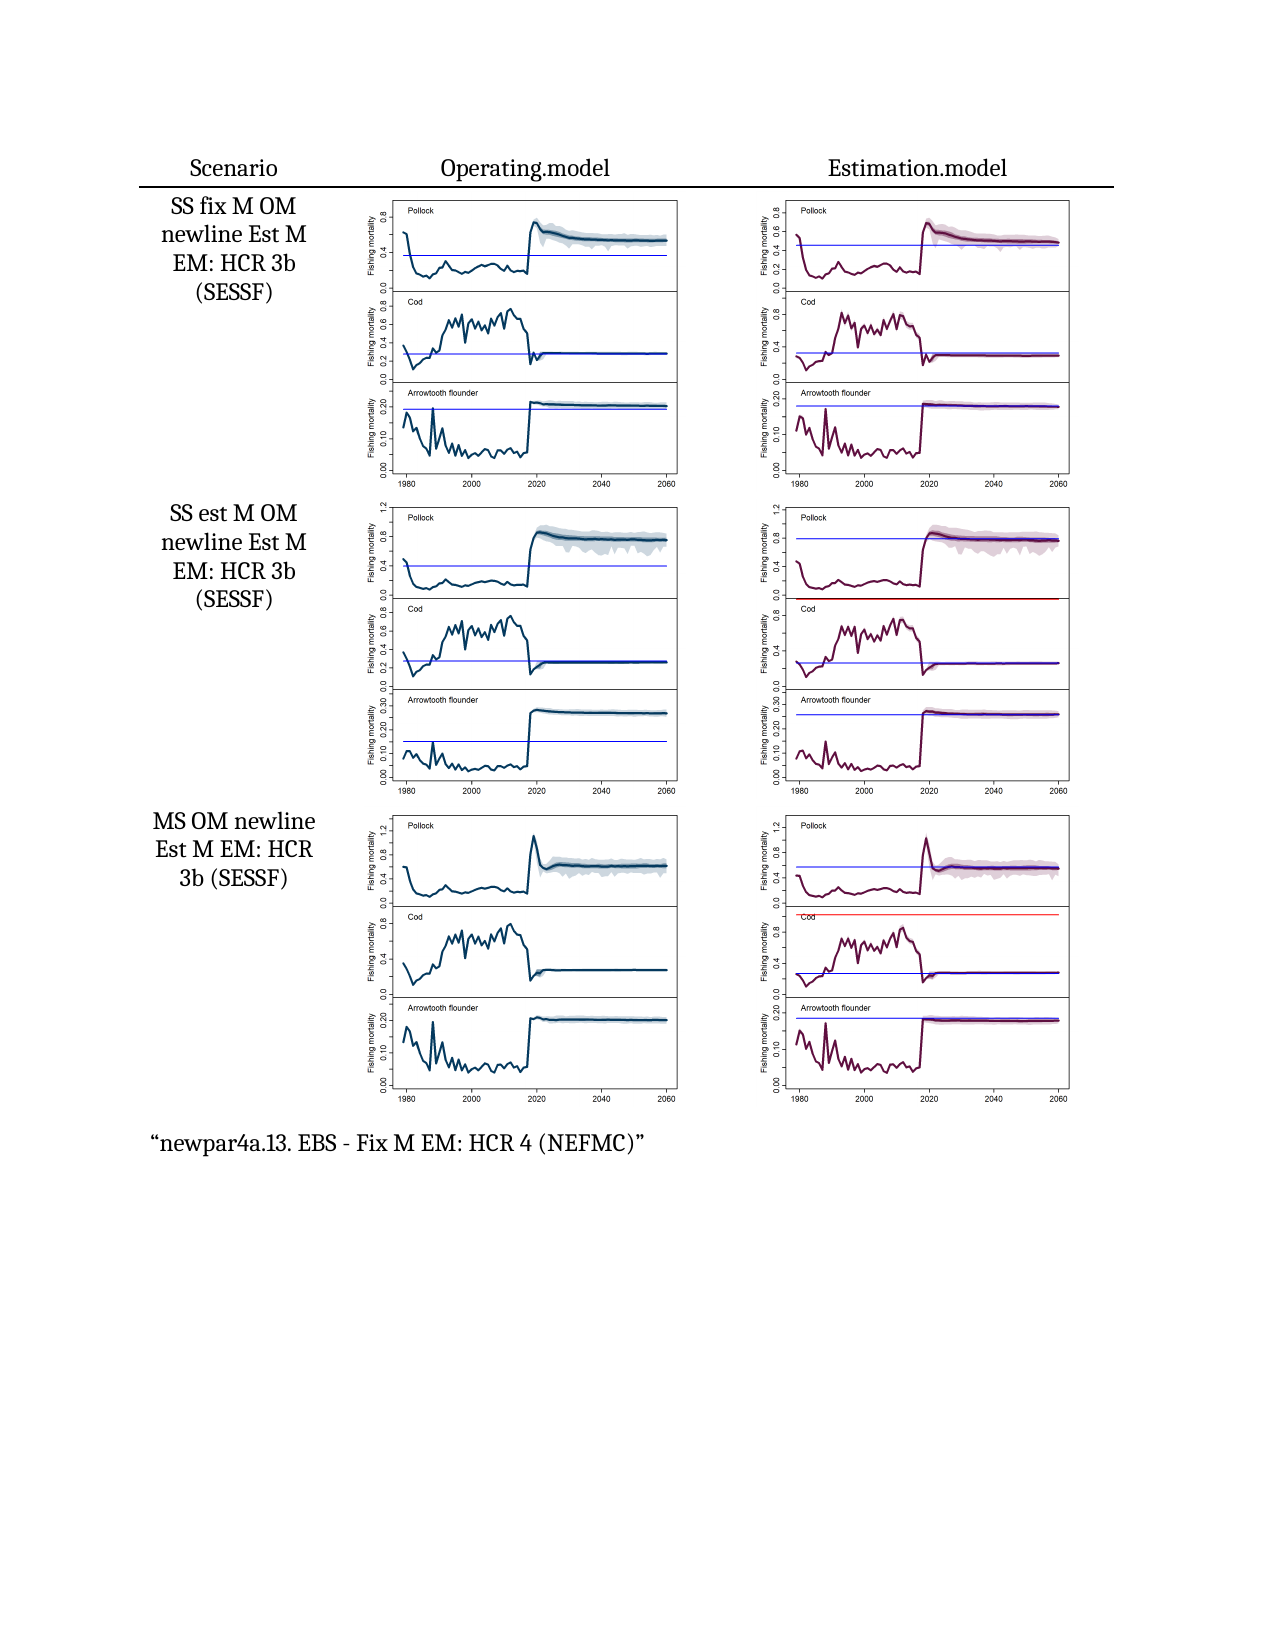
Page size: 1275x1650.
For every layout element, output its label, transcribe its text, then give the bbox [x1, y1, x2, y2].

table_cell SS fix M OM newline Est M EM: HCR 3b (SESSF) [139, 188, 329, 495]
picture [363, 499, 687, 799]
table_header Scenario [139, 150, 329, 186]
picture [363, 191, 687, 492]
table_cell [721, 495, 1114, 803]
picture [363, 806, 687, 1107]
table_cell [721, 188, 1114, 495]
picture [756, 499, 1079, 799]
table_header Operating.model [329, 150, 721, 186]
table_cell [329, 188, 721, 495]
table_cell [721, 803, 1114, 1110]
table_cell [329, 803, 721, 1110]
table_cell SS est M OM newline Est M EM: HCR 3b (SESSF) [139, 495, 329, 803]
table_cell [329, 495, 721, 803]
picture [756, 806, 1079, 1107]
table_cell MS OM newline Est M EM: HCR 3b (SESSF) [139, 803, 329, 1110]
picture [756, 191, 1079, 492]
table_header Estimation.model [721, 150, 1114, 186]
text “newpar4a.13. EBS - Fix M EM: HCR 4 (NEFMC)” [150, 1129, 1125, 1158]
